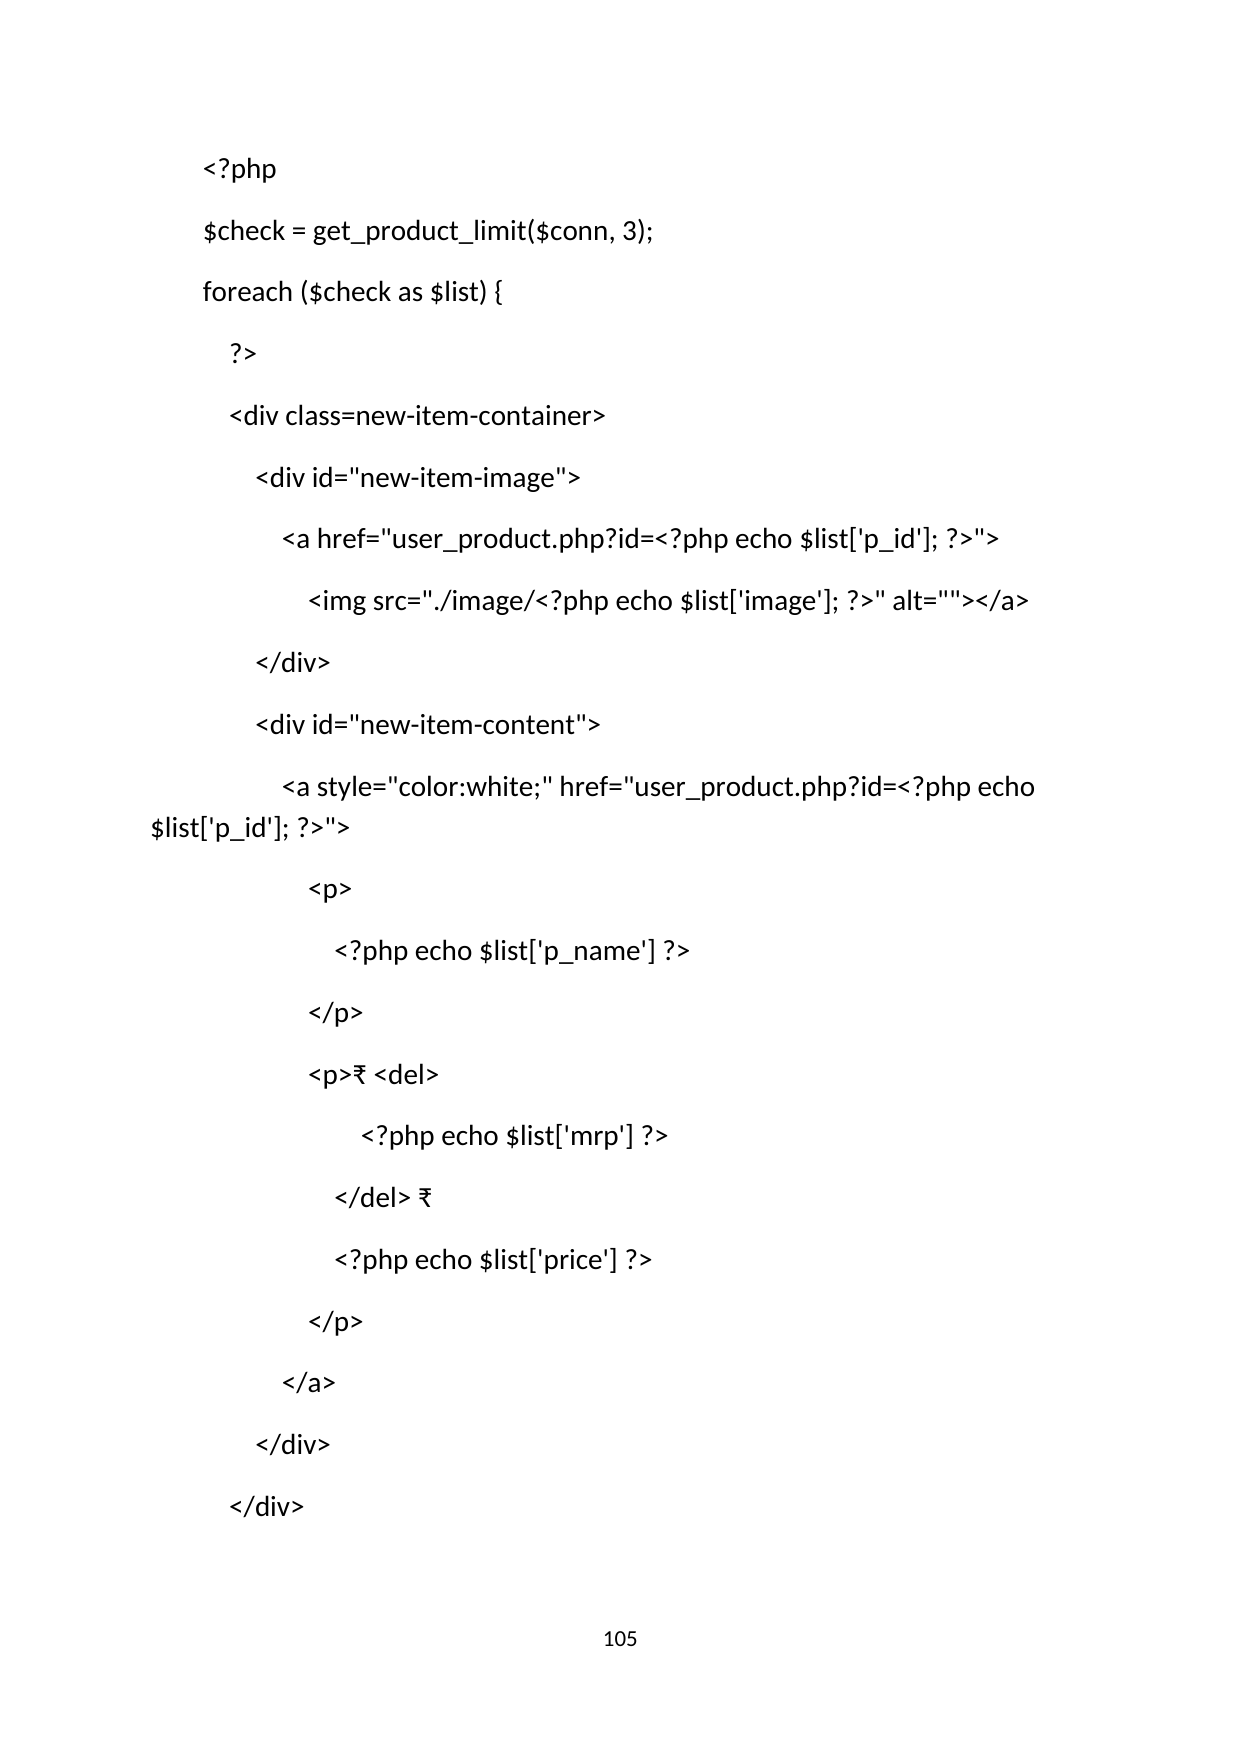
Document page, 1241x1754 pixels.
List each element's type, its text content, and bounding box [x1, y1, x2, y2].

text $check = get_product_limit($conn, 3); [150, 212, 1090, 247]
text <p>₹ <del> [150, 1056, 1090, 1091]
text </div> [150, 1488, 1090, 1524]
text <div id="new-item-content"> [150, 706, 1090, 742]
text <a style="color:white;" href="user_product.php?id=<?php echo $list['p_id']; ?>"> [150, 768, 1090, 844]
text <p> [150, 870, 1090, 906]
text <?php echo $list['mrp'] ?> [150, 1117, 1090, 1153]
text <?php echo $list['p_name'] ?> [150, 932, 1090, 968]
text </p> [150, 994, 1090, 1029]
text </div> [150, 1426, 1090, 1462]
text </div> [150, 644, 1090, 680]
text <?php echo $list['price'] ?> [150, 1241, 1090, 1277]
text </a> [150, 1364, 1090, 1400]
text <?php [150, 150, 1090, 186]
text </del> ₹ [150, 1179, 1090, 1215]
text ?> [150, 335, 1090, 371]
text <div id="new-item-image"> [150, 459, 1090, 494]
text <div class=new-item-container> [150, 397, 1090, 433]
text <img src="./image/<?php echo $list['image']; ?>" alt=""></a> [150, 582, 1090, 618]
text </p> [150, 1303, 1090, 1338]
text foreach ($check as $list) { [150, 273, 1090, 309]
text <a href="user_product.php?id=<?php echo $list['p_id']; ?>"> [150, 521, 1090, 556]
